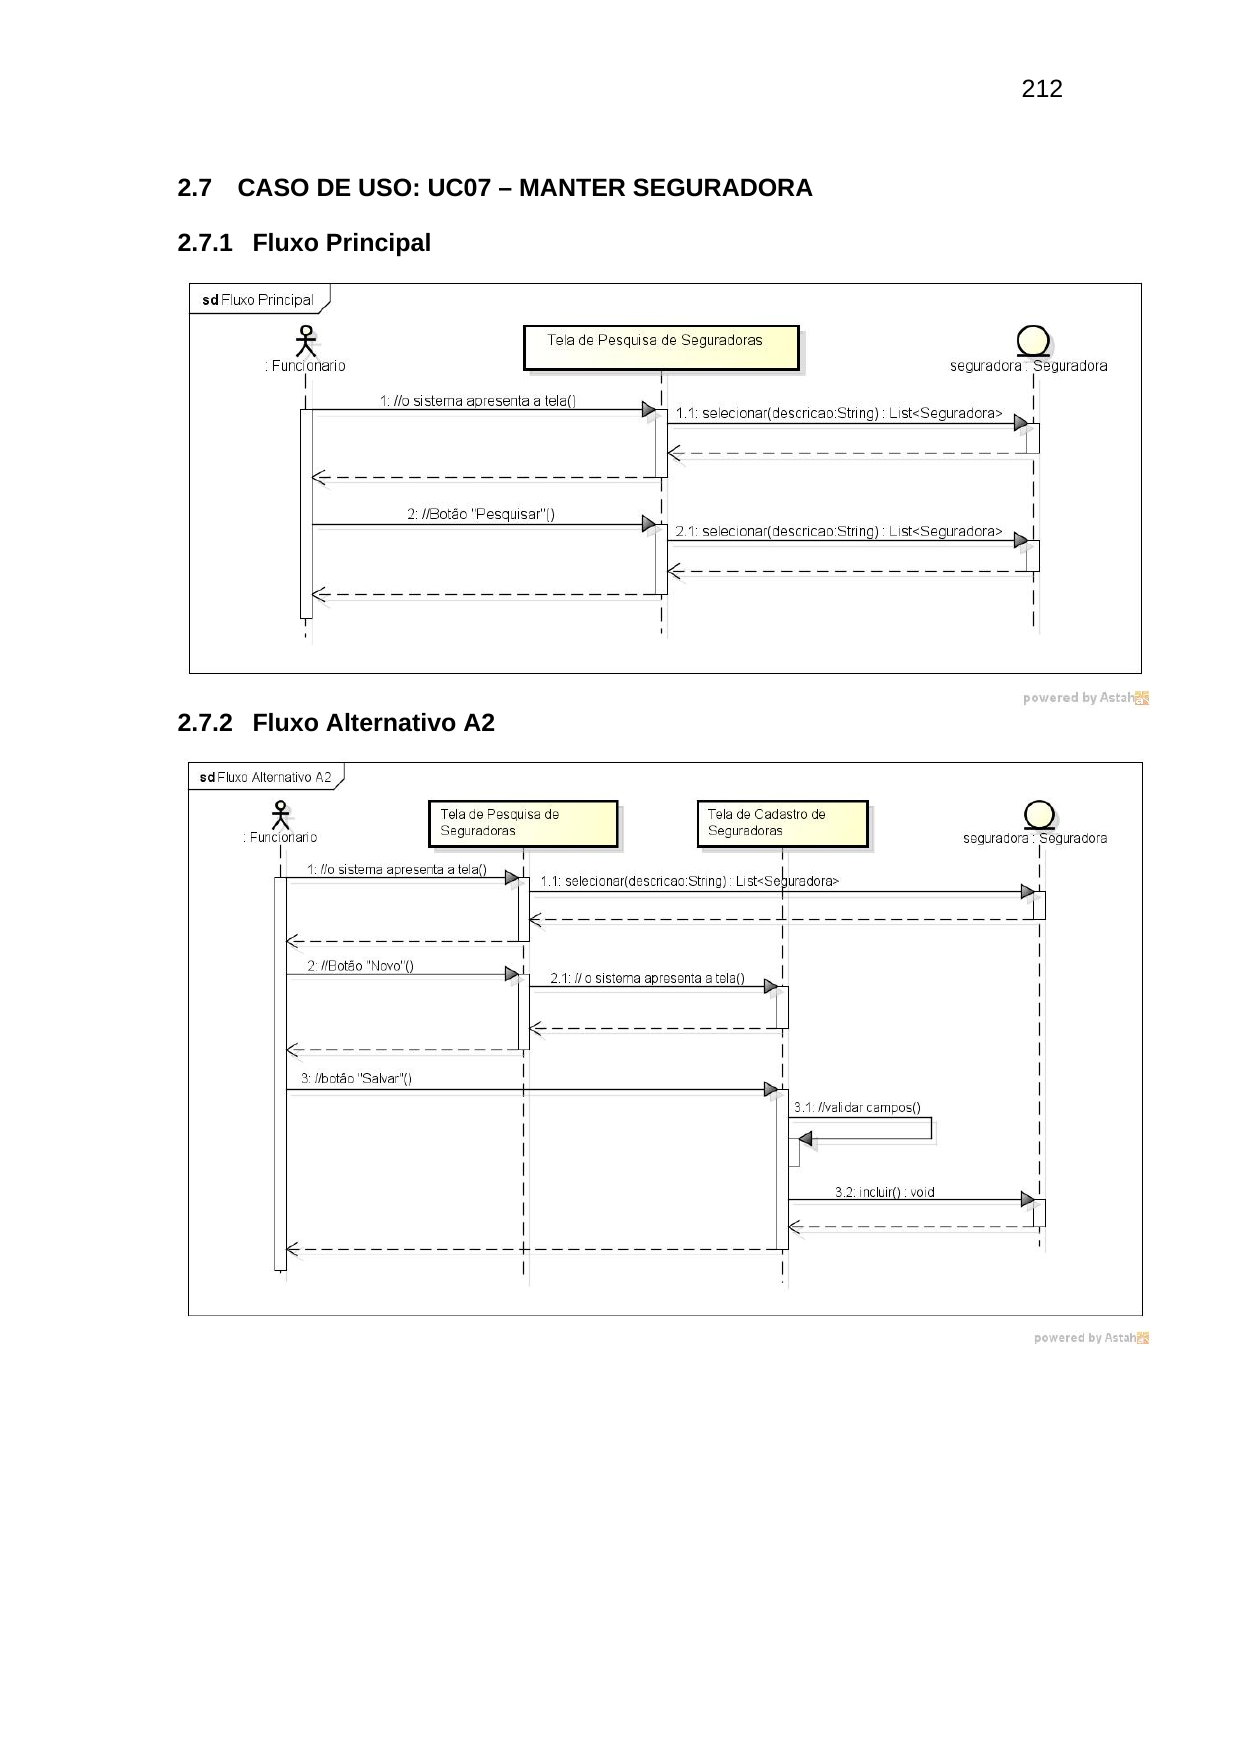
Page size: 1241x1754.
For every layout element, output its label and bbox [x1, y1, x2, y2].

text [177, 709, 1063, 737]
picture [177, 271, 1153, 709]
picture [177, 751, 1153, 1348]
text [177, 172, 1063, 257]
